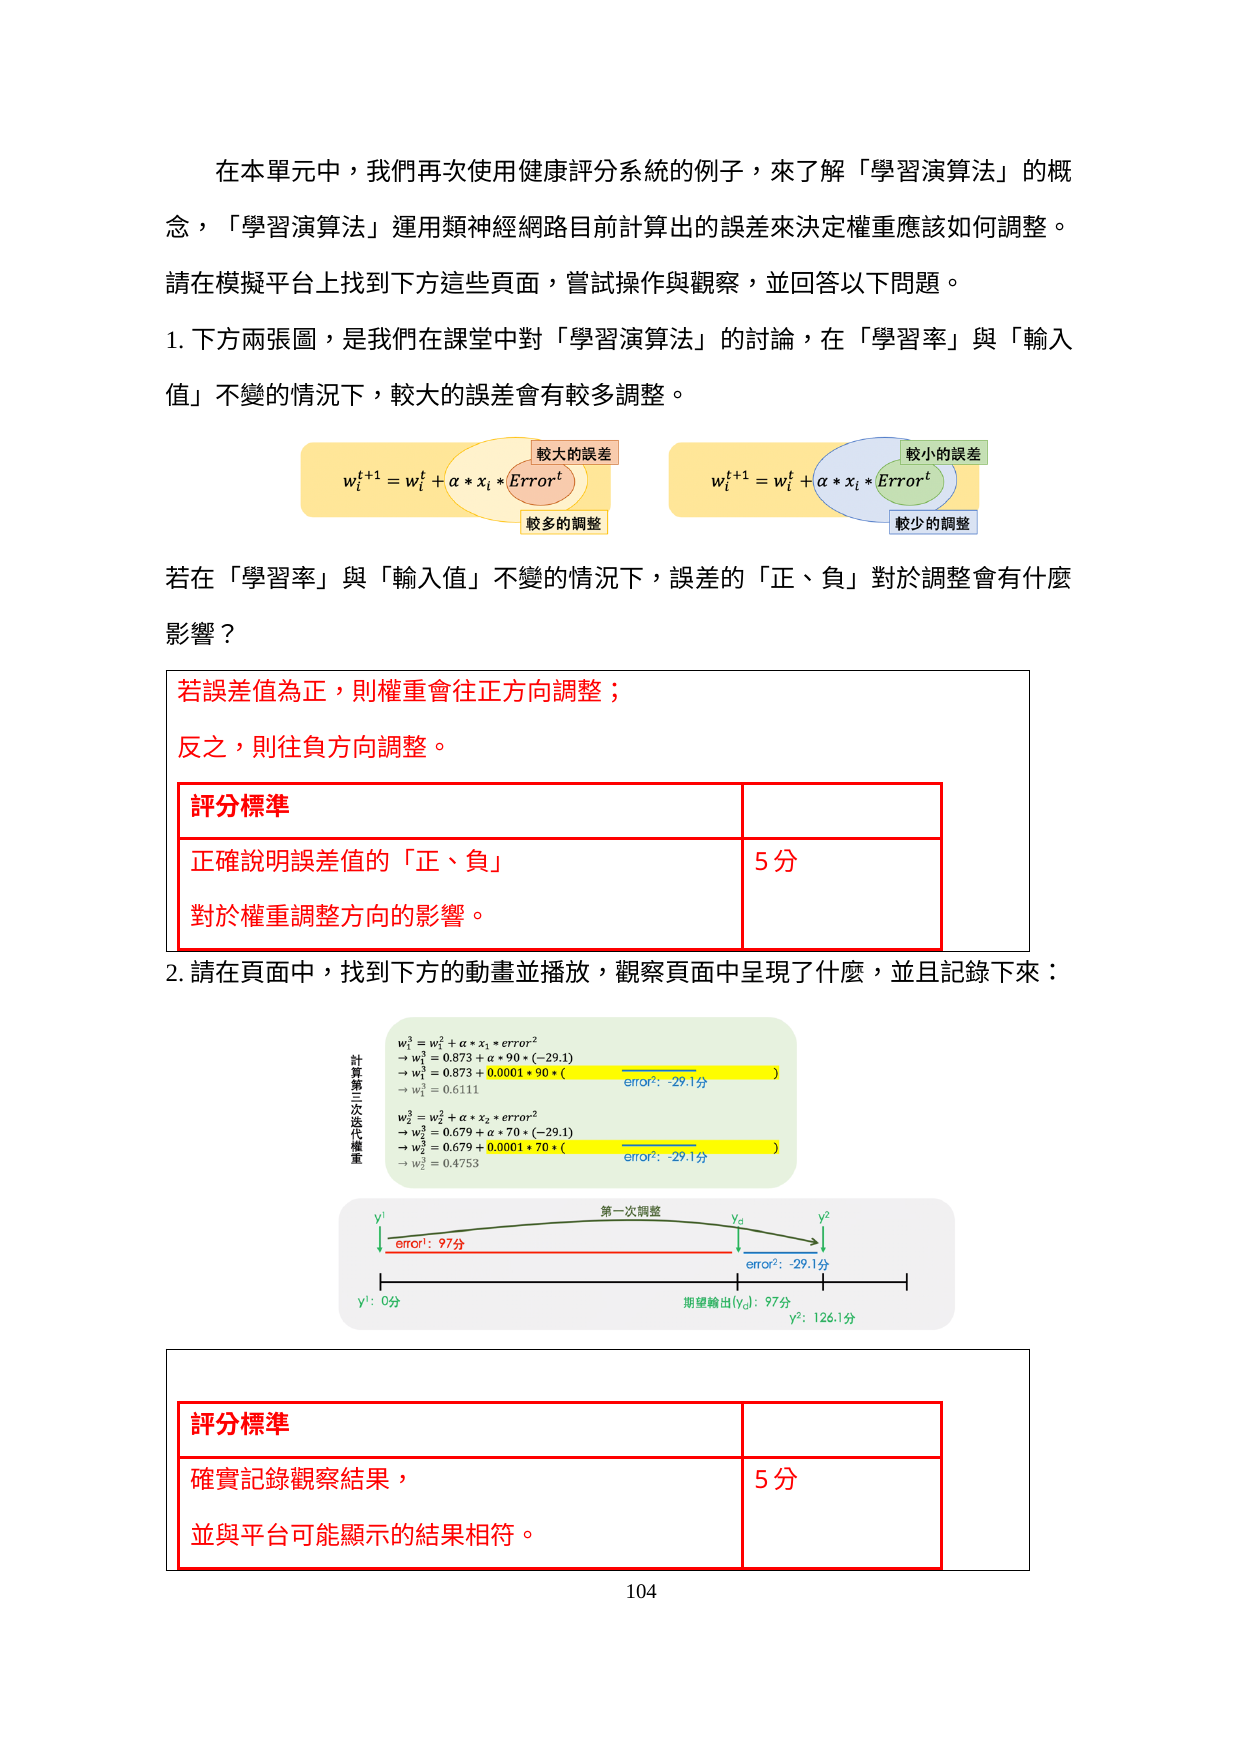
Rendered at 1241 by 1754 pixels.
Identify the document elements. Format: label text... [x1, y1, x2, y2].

table_header [167, 1350, 1029, 1570]
text 在本單元中，我們再次使用健康評分系統的例子，來了解「學習演算法」的概念，「學習演算法」運用類神經網路目前計算出的誤差來決定權重應該如何調整。請在模擬平台上找到下方這些頁面，嘗試操作與觀察，並回答以下問題。 [165, 151, 1075, 301]
text 2. 請在頁面中，找到下方的動畫並播放，觀察頁面中呈現了什麼，並且記錄下來： [165, 952, 1075, 989]
text 1. 下方兩張圖，是我們在課堂中對「學習演算法」的討論，在「學習率」與「輸入值」不變的情況下，較大的誤差會有較多調整。 [165, 319, 1075, 412]
picture [328, 1007, 962, 1335]
picture [290, 430, 1000, 544]
table_header 若誤差值為正，則權重會往正方向調整； 反之，則往負方向調整。 [167, 671, 1029, 951]
text 若在「學習率」與「輸入值」不變的情況下，誤差的「正、負」對於調整會有什麼影響？ [165, 558, 1075, 652]
